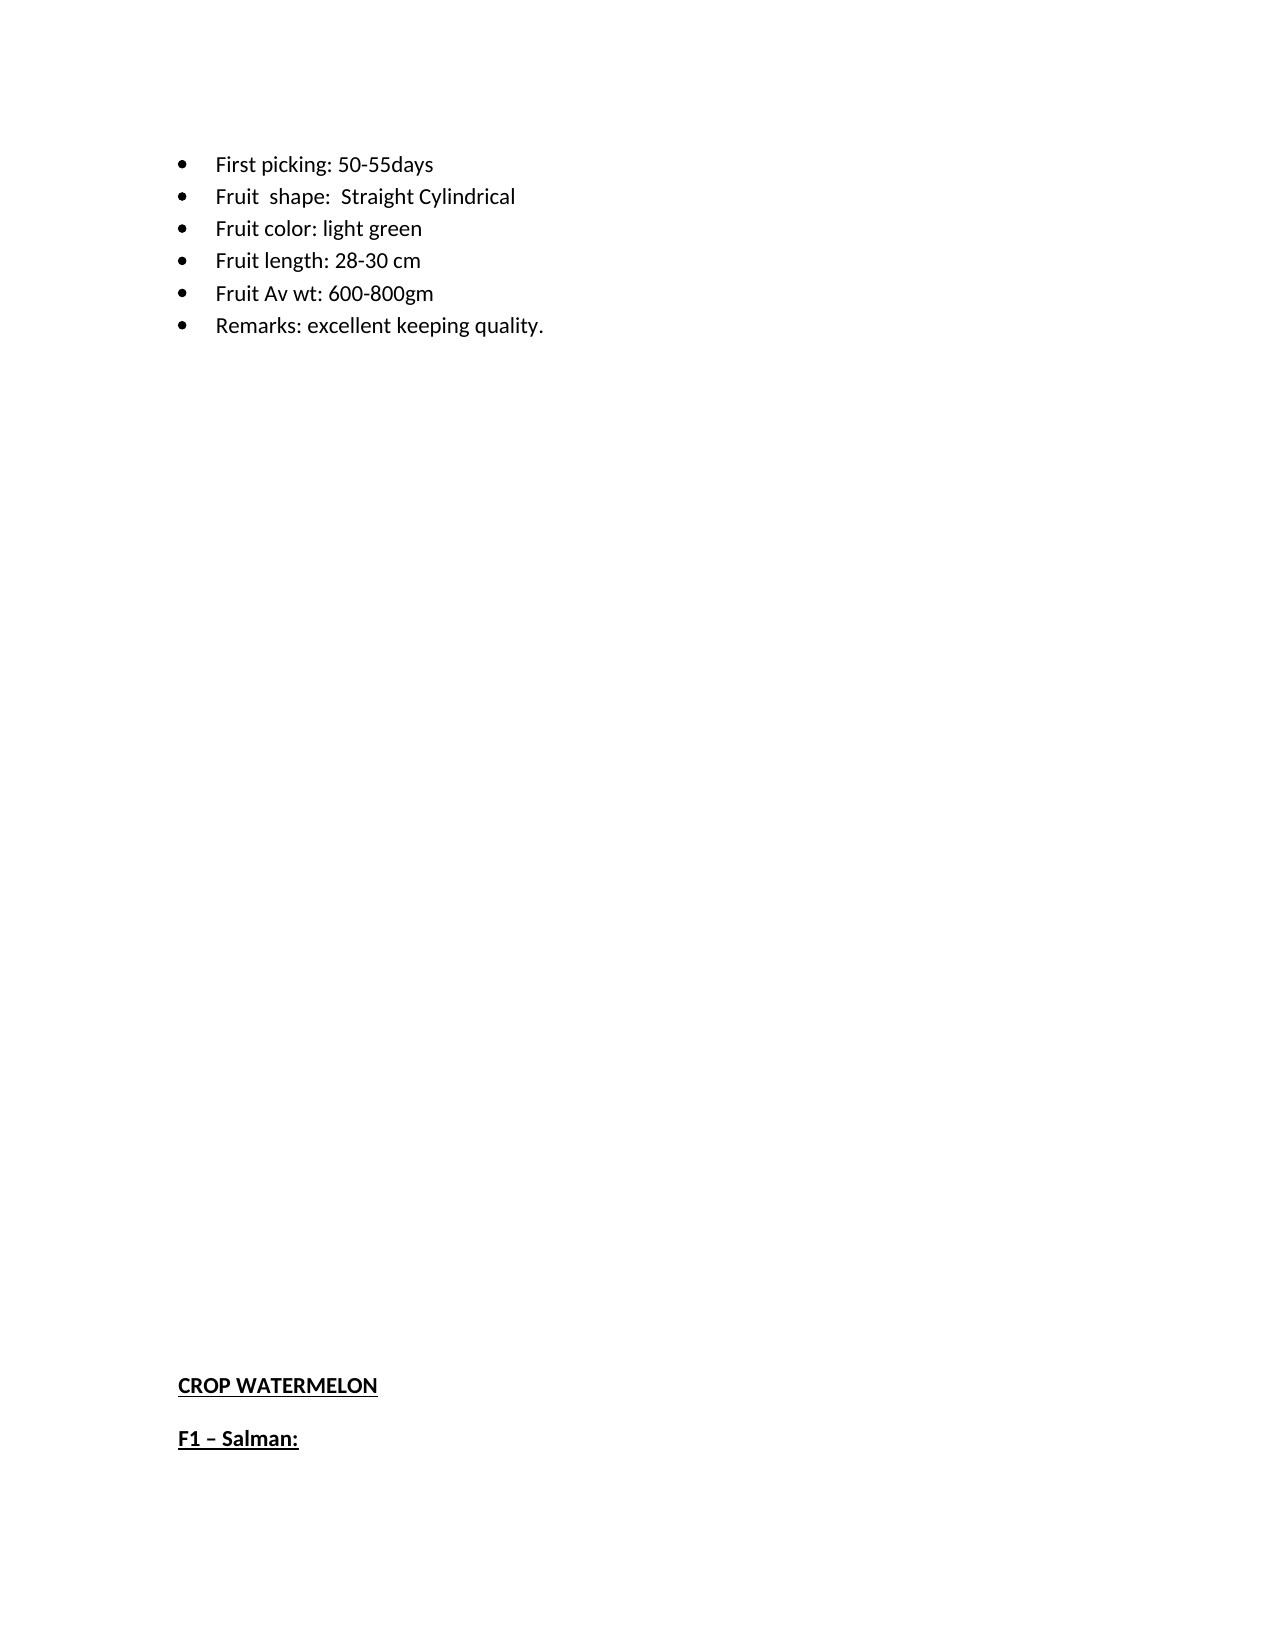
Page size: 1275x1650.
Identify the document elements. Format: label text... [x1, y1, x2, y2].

list Fruit shape: Straight Cylindrical [178, 182, 1125, 210]
list Fruit Av wt: 600-800gm [178, 279, 1125, 307]
list Remarks: excellent keeping quality. [178, 311, 1125, 339]
list First picking: 50-55days [178, 150, 1125, 178]
text CROP WATERMELON [178, 1371, 1125, 1399]
list Fruit color: light green [178, 214, 1125, 242]
list Fruit length: 28-30 cm [178, 247, 1125, 274]
text F1 – Salman: [178, 1424, 1125, 1452]
